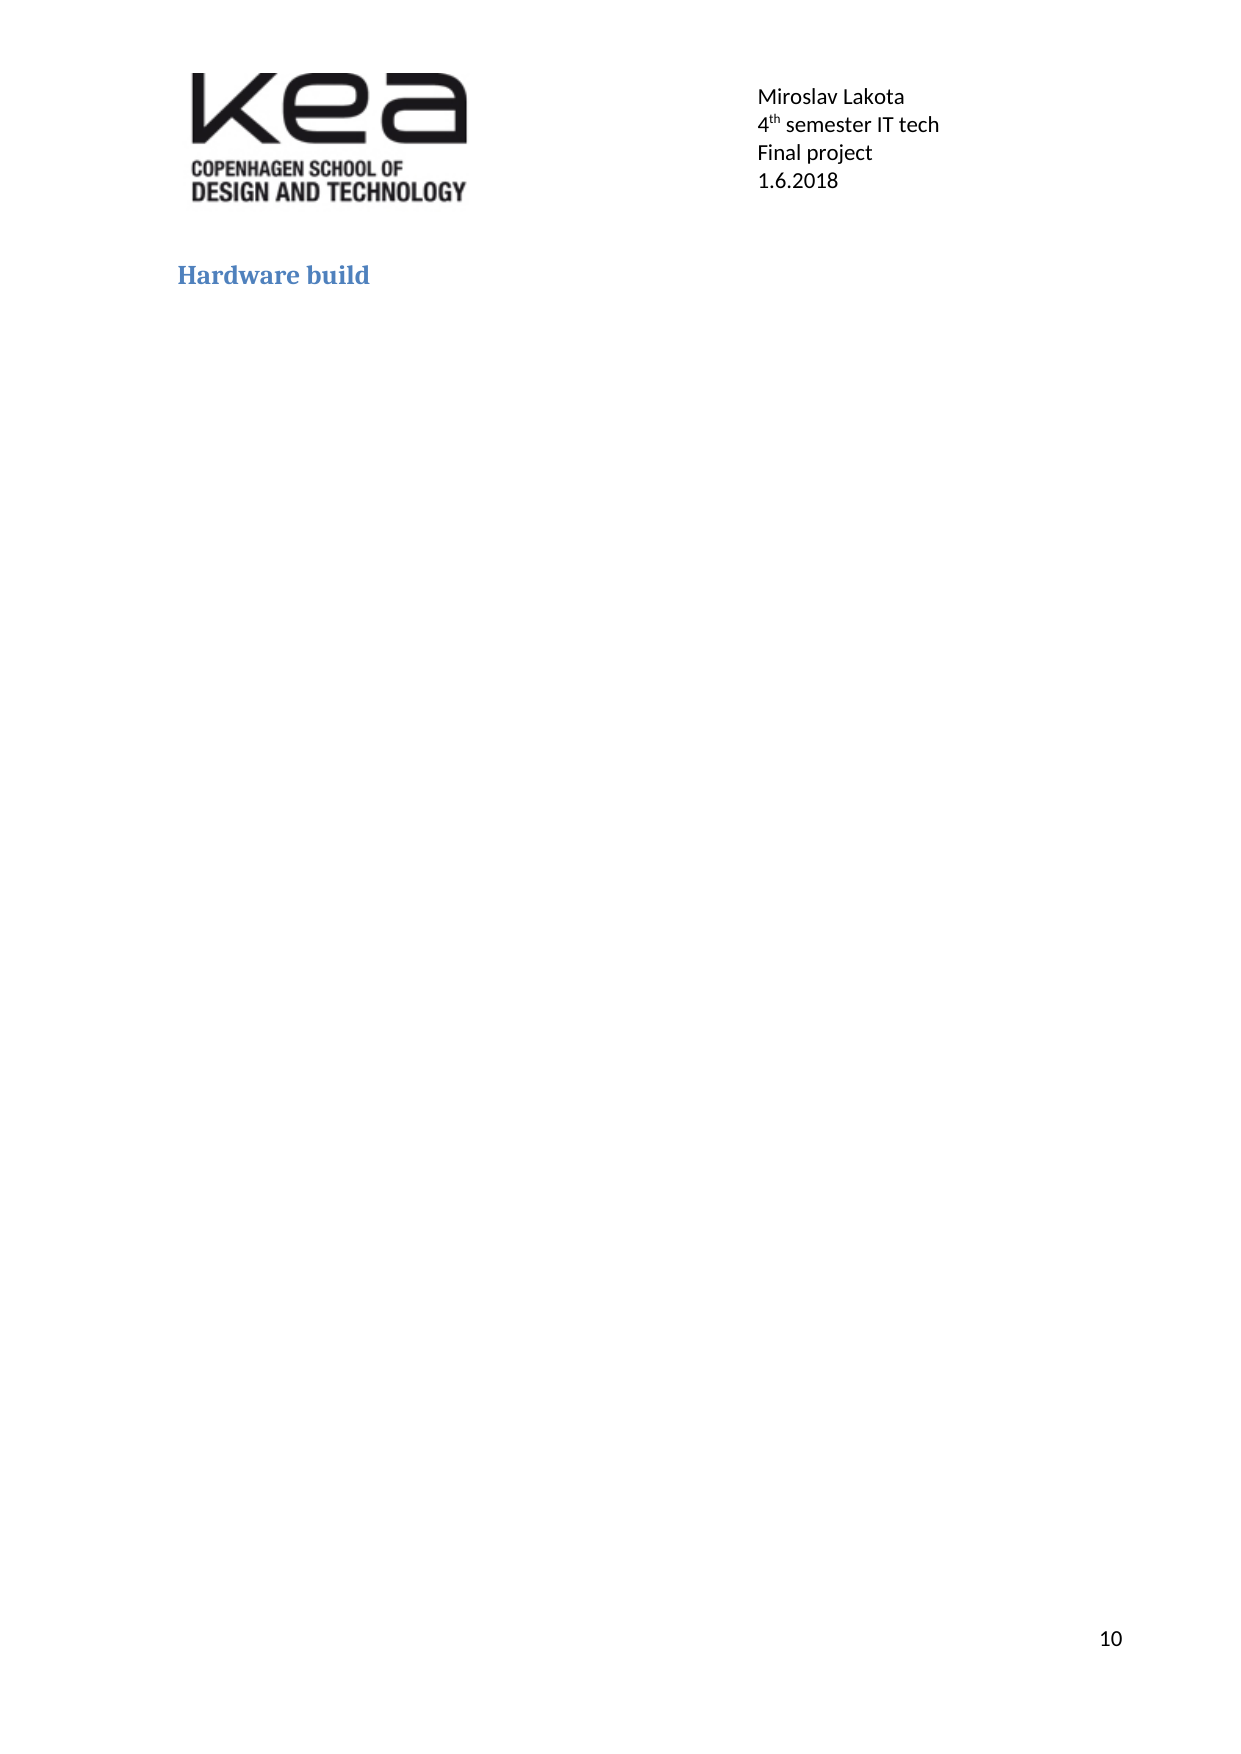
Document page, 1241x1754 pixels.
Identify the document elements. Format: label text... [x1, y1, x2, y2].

picture [182, 73, 495, 212]
subtitle Hardware build [177, 260, 1122, 291]
